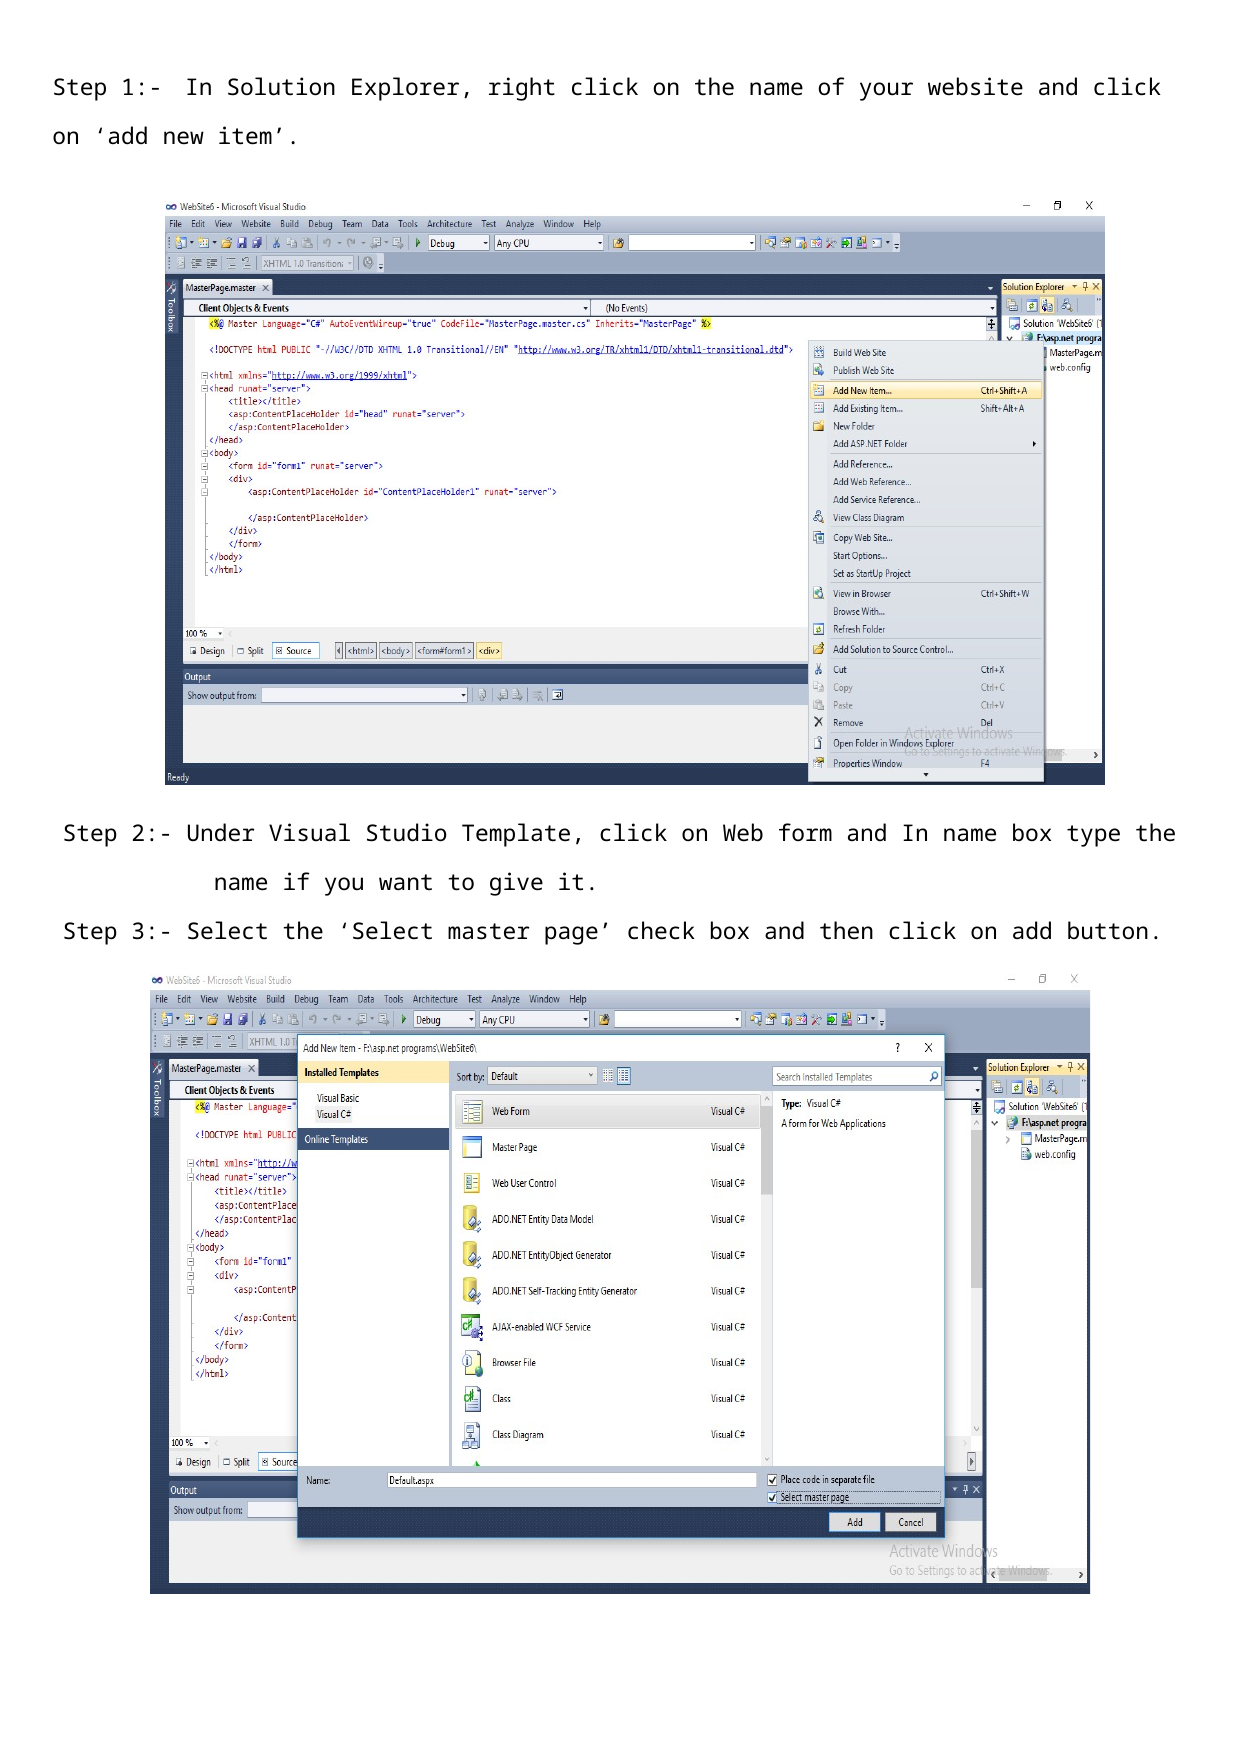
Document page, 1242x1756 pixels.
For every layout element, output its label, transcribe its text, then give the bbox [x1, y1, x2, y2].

text Step 2:- Under Visual Studio Template, click on Web form and In name box type the name if you want to give it. [62, 817, 1202, 897]
picture [165, 201, 1105, 785]
text Step 1:- In Solution Explorer, right click on the name of your website and click on ‘add new item’. [52, 71, 1202, 151]
picture [150, 974, 1091, 1594]
text Step 3:- Select the ‘Select master page’ check box and then click on add button. [62, 915, 1202, 946]
